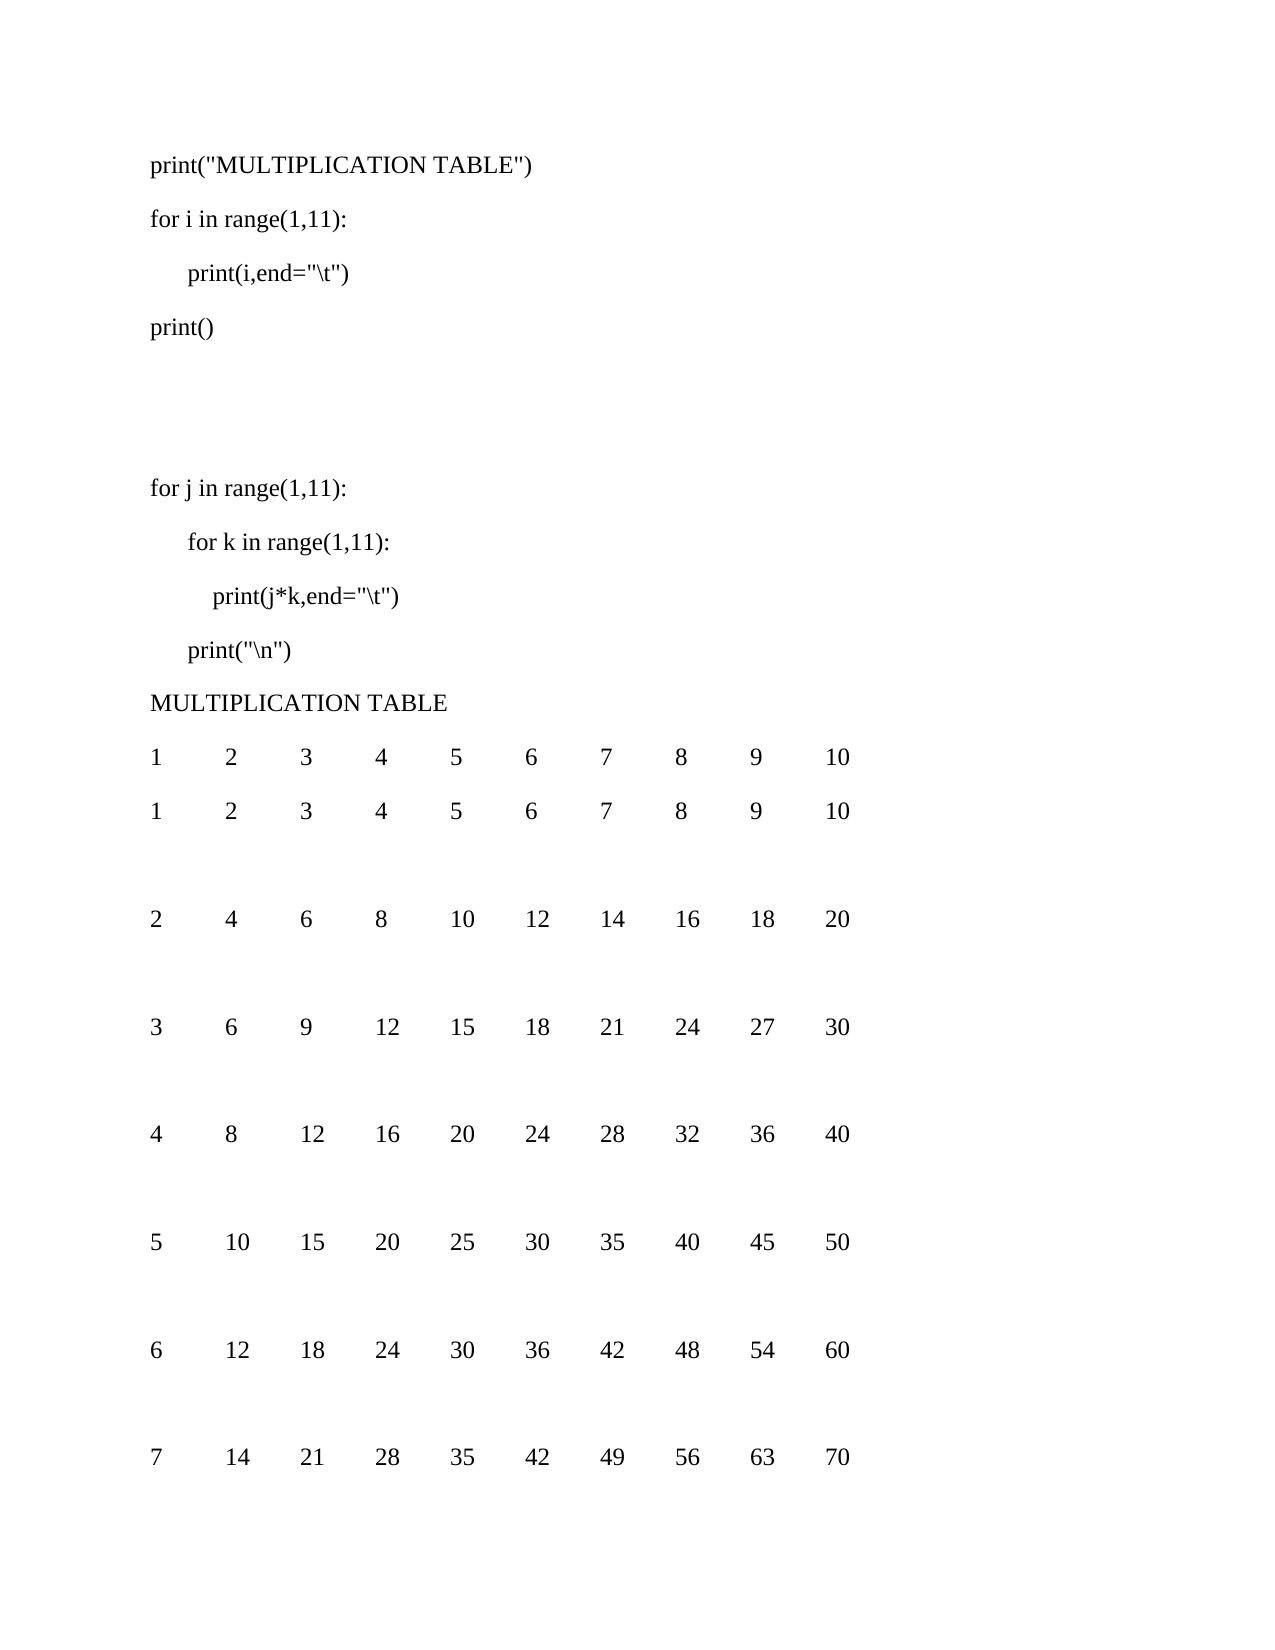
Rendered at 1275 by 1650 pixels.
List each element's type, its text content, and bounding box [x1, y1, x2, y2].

text 1 2 3 4 5 6 7 8 9 10 [150, 796, 1125, 825]
text print("MULTIPLICATION TABLE") [150, 150, 1125, 179]
text 4 8 12 16 20 24 28 32 36 40 [150, 1119, 1125, 1148]
text 3 6 9 12 15 18 21 24 27 30 [150, 1012, 1125, 1040]
text 2 4 6 8 10 12 14 16 18 20 [150, 904, 1125, 933]
text print(j*k,end="\t") [150, 581, 1125, 609]
text print(i,end="\t") [150, 258, 1125, 286]
text for i in range(1,11): [150, 204, 1125, 233]
text 1 2 3 4 5 6 7 8 9 10 [150, 742, 1125, 771]
text for k in range(1,11): [150, 527, 1125, 556]
text 7 14 21 28 35 42 49 56 63 70 [150, 1442, 1125, 1471]
text print("\n") [150, 635, 1125, 663]
text print() [150, 312, 1125, 340]
text 6 12 18 24 30 36 42 48 54 60 [150, 1335, 1125, 1363]
text 5 10 15 20 25 30 35 40 45 50 [150, 1227, 1125, 1256]
text for j in range(1,11): [150, 473, 1125, 502]
text MULTIPLICATION TABLE [150, 688, 1125, 717]
